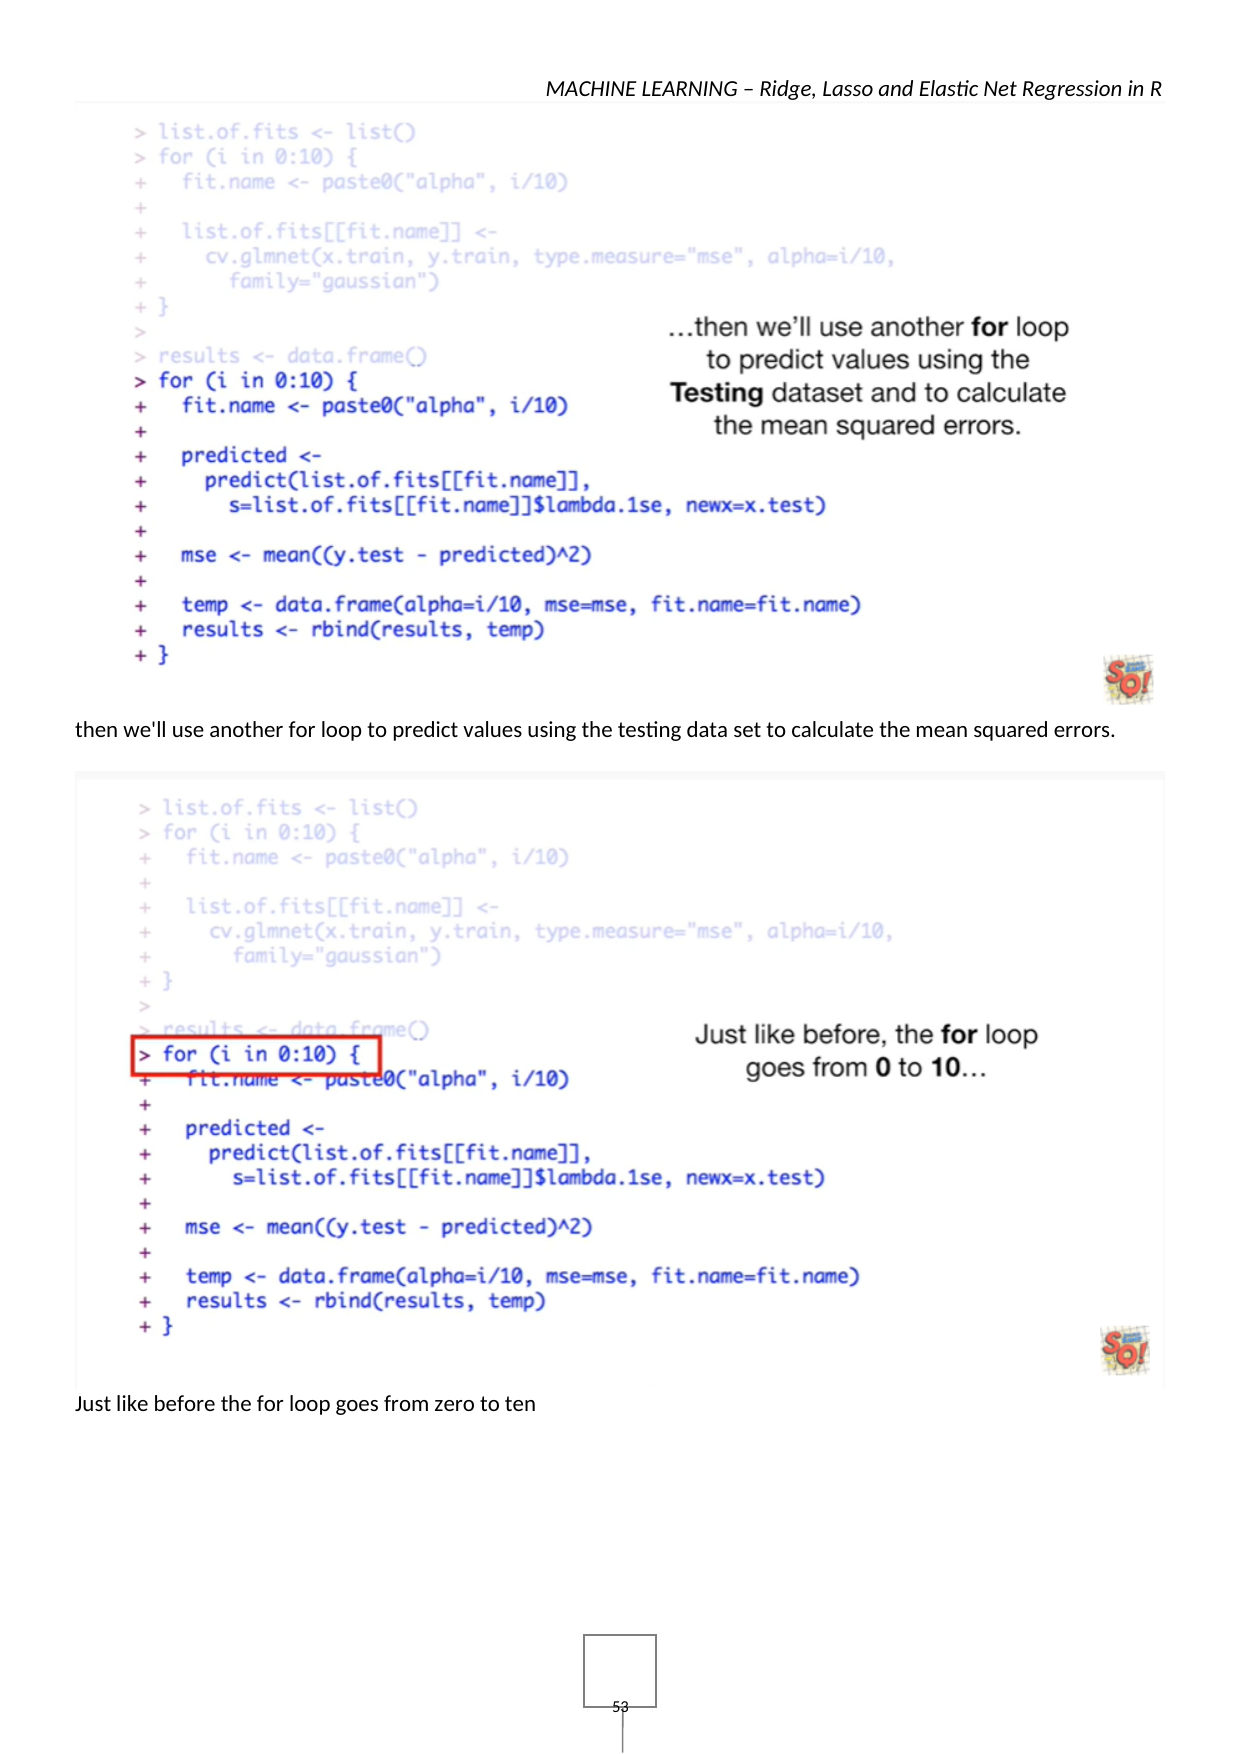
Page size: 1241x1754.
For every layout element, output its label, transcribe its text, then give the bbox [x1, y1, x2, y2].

picture [75, 771, 1166, 1389]
text Just like before the for loop goes from zero to ten [75, 1389, 1165, 1417]
picture [75, 101, 1166, 716]
text then we'll use another for loop to predict values using the testing data set to calculate the mean squared errors. [75, 716, 1165, 743]
